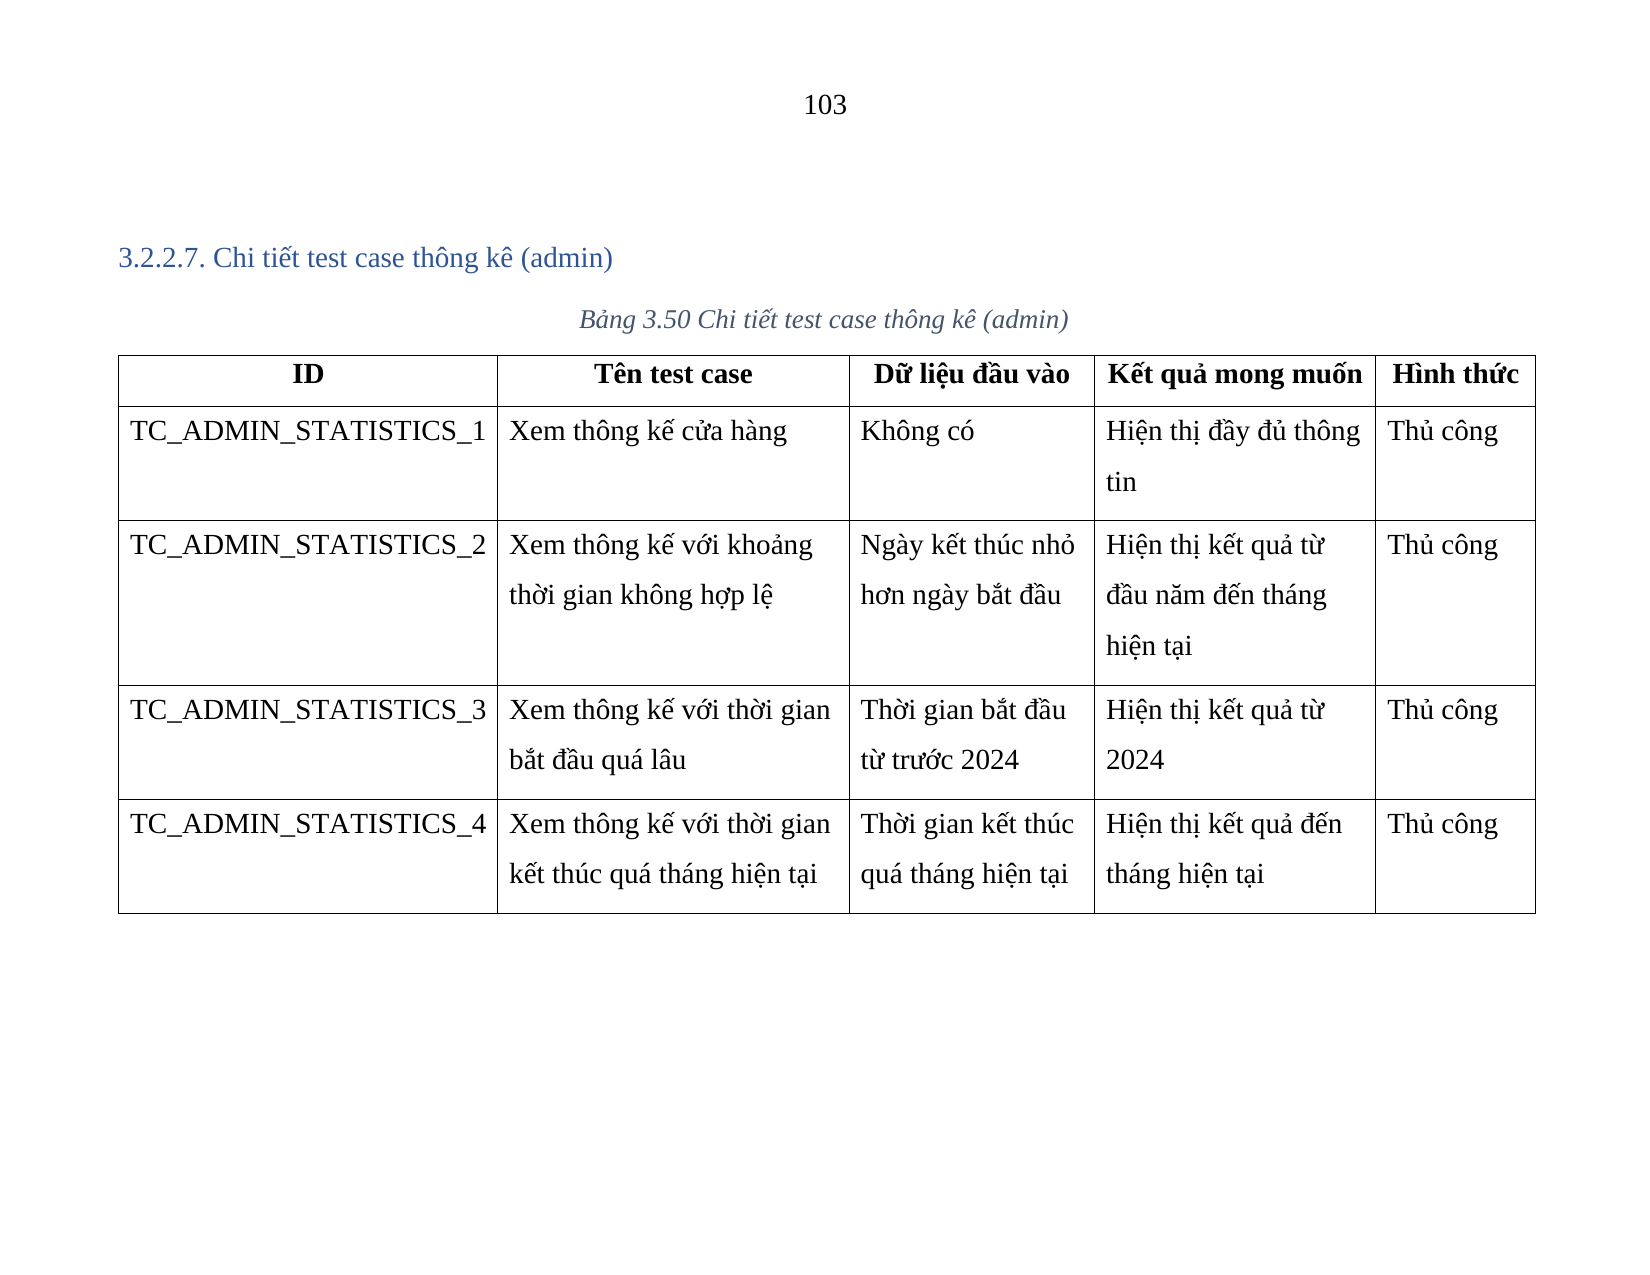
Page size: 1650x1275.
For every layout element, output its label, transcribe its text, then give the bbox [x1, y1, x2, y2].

table_cell Thủ công [1376, 686, 1535, 798]
table_cell Thời gian bắt đầu từ trước 2024 [850, 686, 1094, 798]
table_cell Thủ công [1376, 407, 1535, 520]
table_cell TC_ADMIN_STATISTICS_3 [119, 686, 497, 798]
table_cell Xem thông kế với thời gian bắt đầu quá lâu [498, 686, 849, 798]
subtitle Chi tiết test case thông kê (admin) [118, 240, 1532, 273]
table_cell Hiện thị kết quả từ 2024 [1095, 686, 1375, 798]
table_cell Hiện thị đầy đủ thông tin [1095, 407, 1375, 520]
table_header ID [119, 356, 497, 406]
table_header Tên test case [498, 356, 849, 406]
table_cell Hiện thị kết quả đến tháng hiện tại [1095, 800, 1375, 913]
table_cell TC_ADMIN_STATISTICS_4 [119, 800, 497, 913]
table_cell Xem thông kế với thời gian kết thúc quá tháng hiện tại [498, 800, 849, 913]
table_cell Không có [850, 407, 1094, 520]
table_header Hình thức [1376, 356, 1535, 406]
table_cell Ngày kết thúc nhỏ hơn ngày bắt đầu [850, 521, 1094, 684]
table_cell Thời gian kết thúc quá tháng hiện tại [850, 800, 1094, 913]
table_cell TC_ADMIN_STATISTICS_2 [119, 521, 497, 684]
table_cell Thủ công [1376, 521, 1535, 684]
table_cell Hiện thị kết quả từ đầu năm đến tháng hiện tại [1095, 521, 1375, 684]
table_cell Xem thông kế cửa hàng [498, 407, 849, 520]
table_cell TC_ADMIN_STATISTICS_1 [119, 407, 497, 520]
table_header Dữ liệu đầu vào [850, 356, 1094, 406]
table_cell Thủ công [1376, 800, 1535, 913]
table_header Kết quả mong muốn [1095, 356, 1375, 406]
table_cell Xem thông kế với khoảng thời gian không hợp lệ [498, 521, 849, 684]
